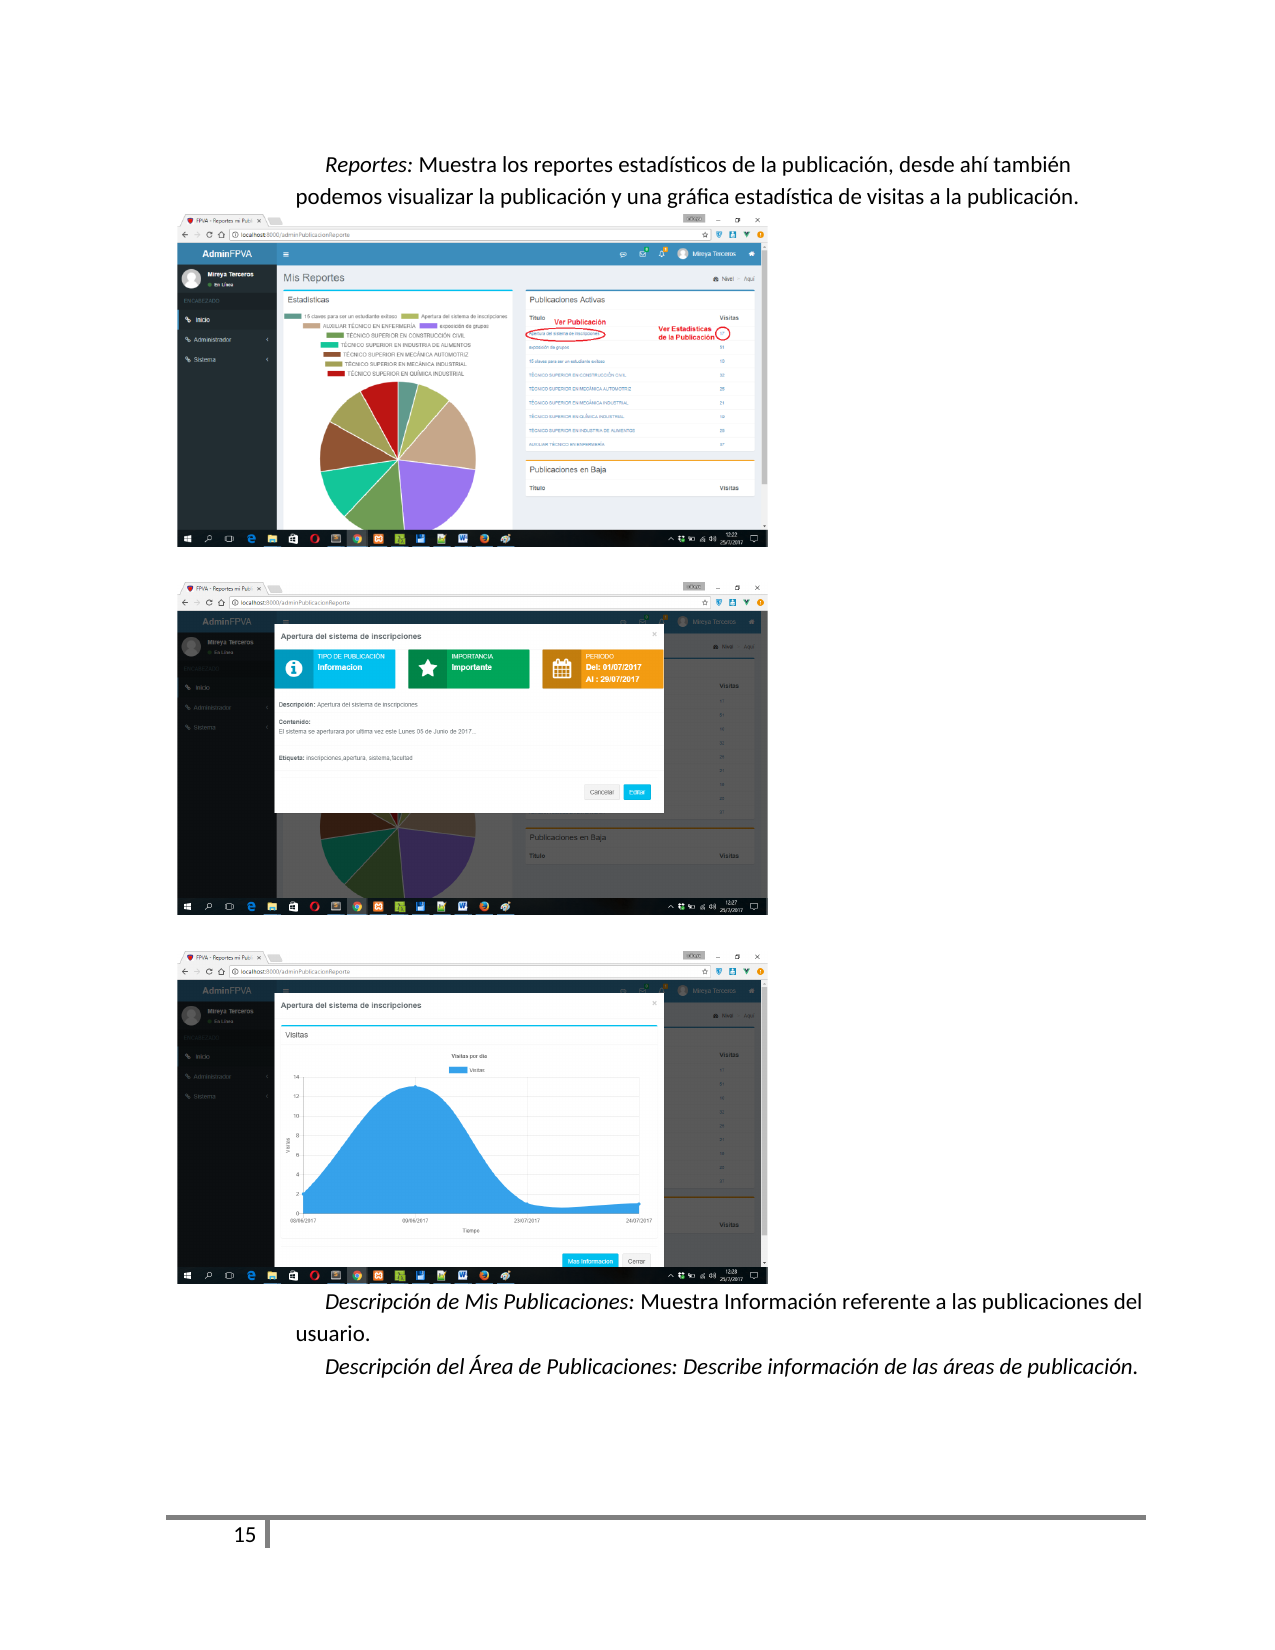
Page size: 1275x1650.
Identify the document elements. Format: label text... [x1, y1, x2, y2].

picture [177, 582, 768, 915]
picture [177, 214, 768, 547]
list Reportes: Muestra los reportes estadísticos de la publicación, desde ahí también podemos visualizar la publicación y una gráfica estadística de visitas a la publicación. [295, 150, 1157, 211]
list Descripción del Área de Publicaciones: Describe información de las áreas de publicación. [295, 1352, 1157, 1380]
list Descripción de Mis Publicaciones: Muestra Información referente a las publicaciones del usuario. [295, 1287, 1157, 1348]
picture [177, 951, 768, 1284]
